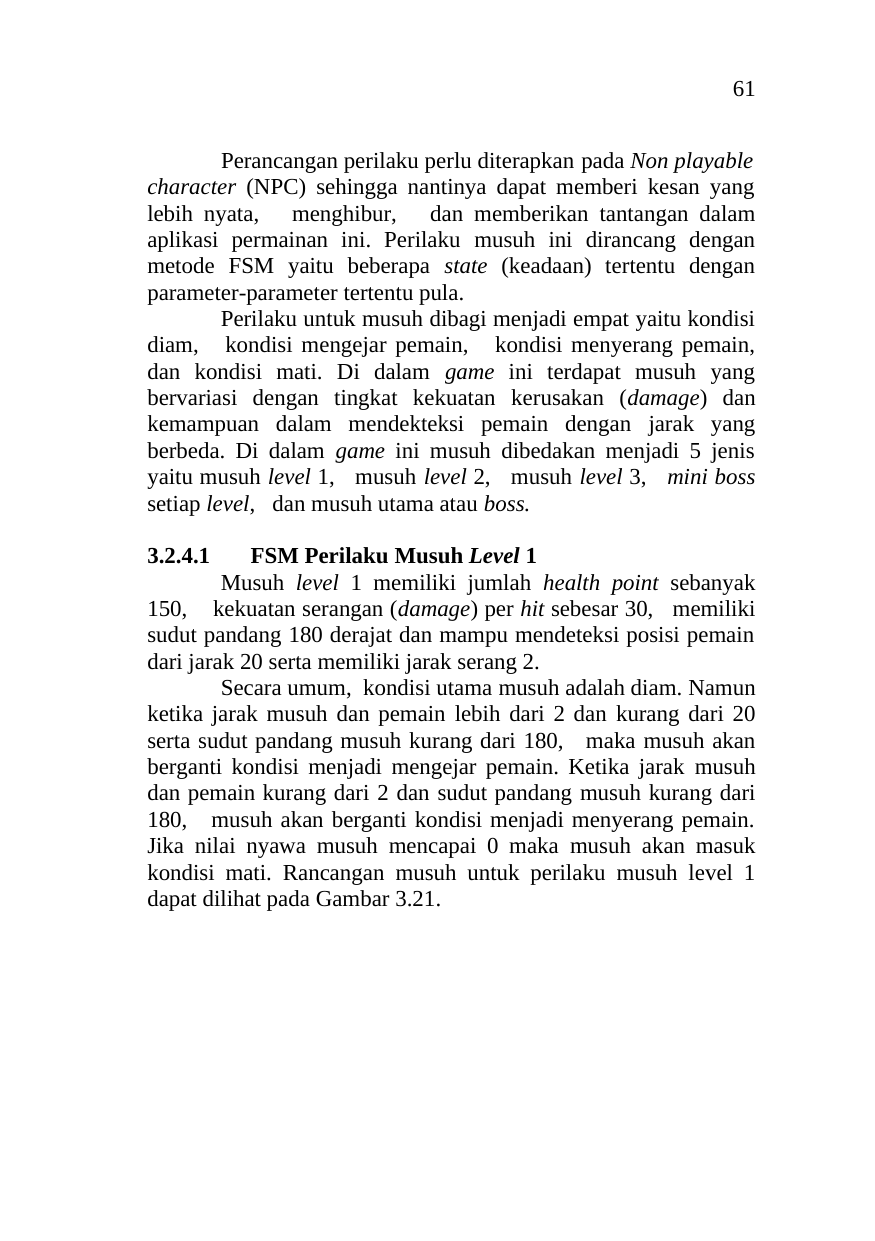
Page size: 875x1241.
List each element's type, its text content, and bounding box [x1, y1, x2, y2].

subtitle FSM Perilaku Musuh Level 1 [147, 542, 756, 569]
text Perancangan perilaku perlu diterapkan pada Non playable character (NPC) sehingga nantinya dapat memberi kesan yang lebih nyata, menghibur, dan memberikan tantangan dalam aplikasi permainan ini. Perilaku musuh ini dirancang dengan metode FSM yaitu beberapa state (keadaan) tertentu dengan parameter-parameter tertentu pula. [147, 147, 756, 305]
text Perilaku untuk musuh dibagi menjadi empat yaitu kondisi diam, kondisi mengejar pemain, kondisi menyerang pemain, dan kondisi mati. Di dalam game ini terdapat musuh yang bervariasi dengan tingkat kekuatan kerusakan (damage) dan kemampuan dalam mendekteksi pemain dengan jarak yang berbeda. Di dalam game ini musuh dibedakan menjadi 5 jenis yaitu musuh level 1, musuh level 2, musuh level 3, mini boss setiap level, dan musuh utama atau boss. [147, 305, 756, 516]
text Musuh level 1 memiliki jumlah health point sebanyak 150, kekuatan serangan (damage) per hit sebesar 30, memiliki sudut pandang 180 derajat dan mampu mendeteksi posisi pemain dari jarak 20 serta memiliki jarak serang 2. [147, 569, 756, 674]
